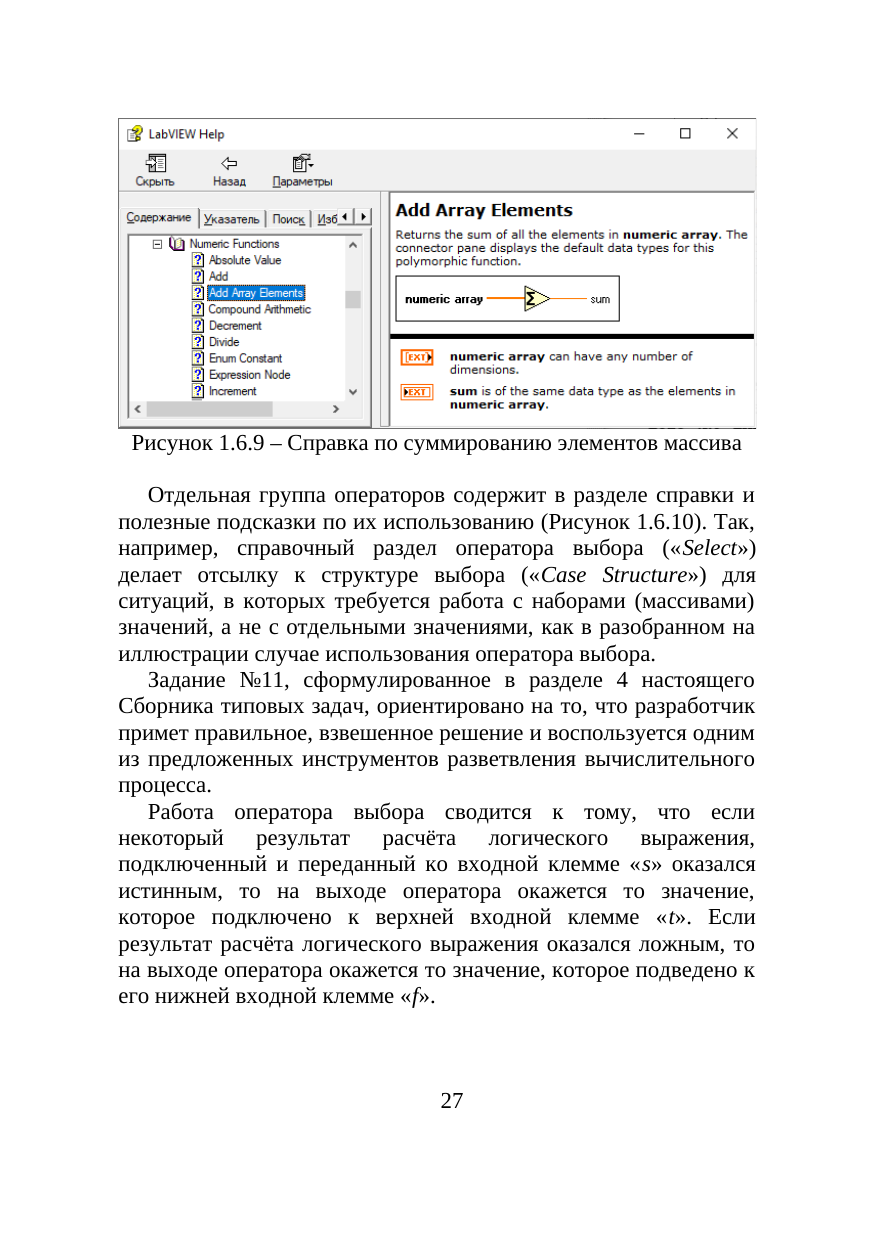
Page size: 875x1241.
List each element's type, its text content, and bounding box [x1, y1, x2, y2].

text Задание №11, сформулированное в разделе 4 настоящего Сборника типовых задач, ориентировано на то, что разработчик примет правильное, взвешенное решение и воспользуется одним из предложенных инструментов разветвления вычислительного процесса. [118, 666, 756, 798]
text Рисунок 1.6.9 – Справка по суммированию элементов массива [118, 429, 756, 455]
text Работа оператора выбора сводится к тому, что если некоторый результат расчёта логического выражения, подключенный и переданный ко входной клемме «s» оказался истинным, то на выходе оператора окажется то значение, которое подключено к верхней входной клемме «t». Если результат расчёта логического выражения оказался ложным, то на выходе оператора окажется то значение, которое подведено к его нижней входной клемме «f». [118, 798, 756, 1009]
picture [118, 118, 757, 429]
text Отдельная группа операторов содержит в разделе справки и полезные подсказки по их использованию (Рисунок 1.6.10). Так, например, справочный раздел оператора выбора («Select») делает отсылку к структуре выбора («Case Structure») для ситуаций, в которых требуется работа с наборами (массивами) значений, а не с отдельными значениями, как в разобранном на иллюстрации случае использования оператора выбора. [118, 482, 756, 666]
